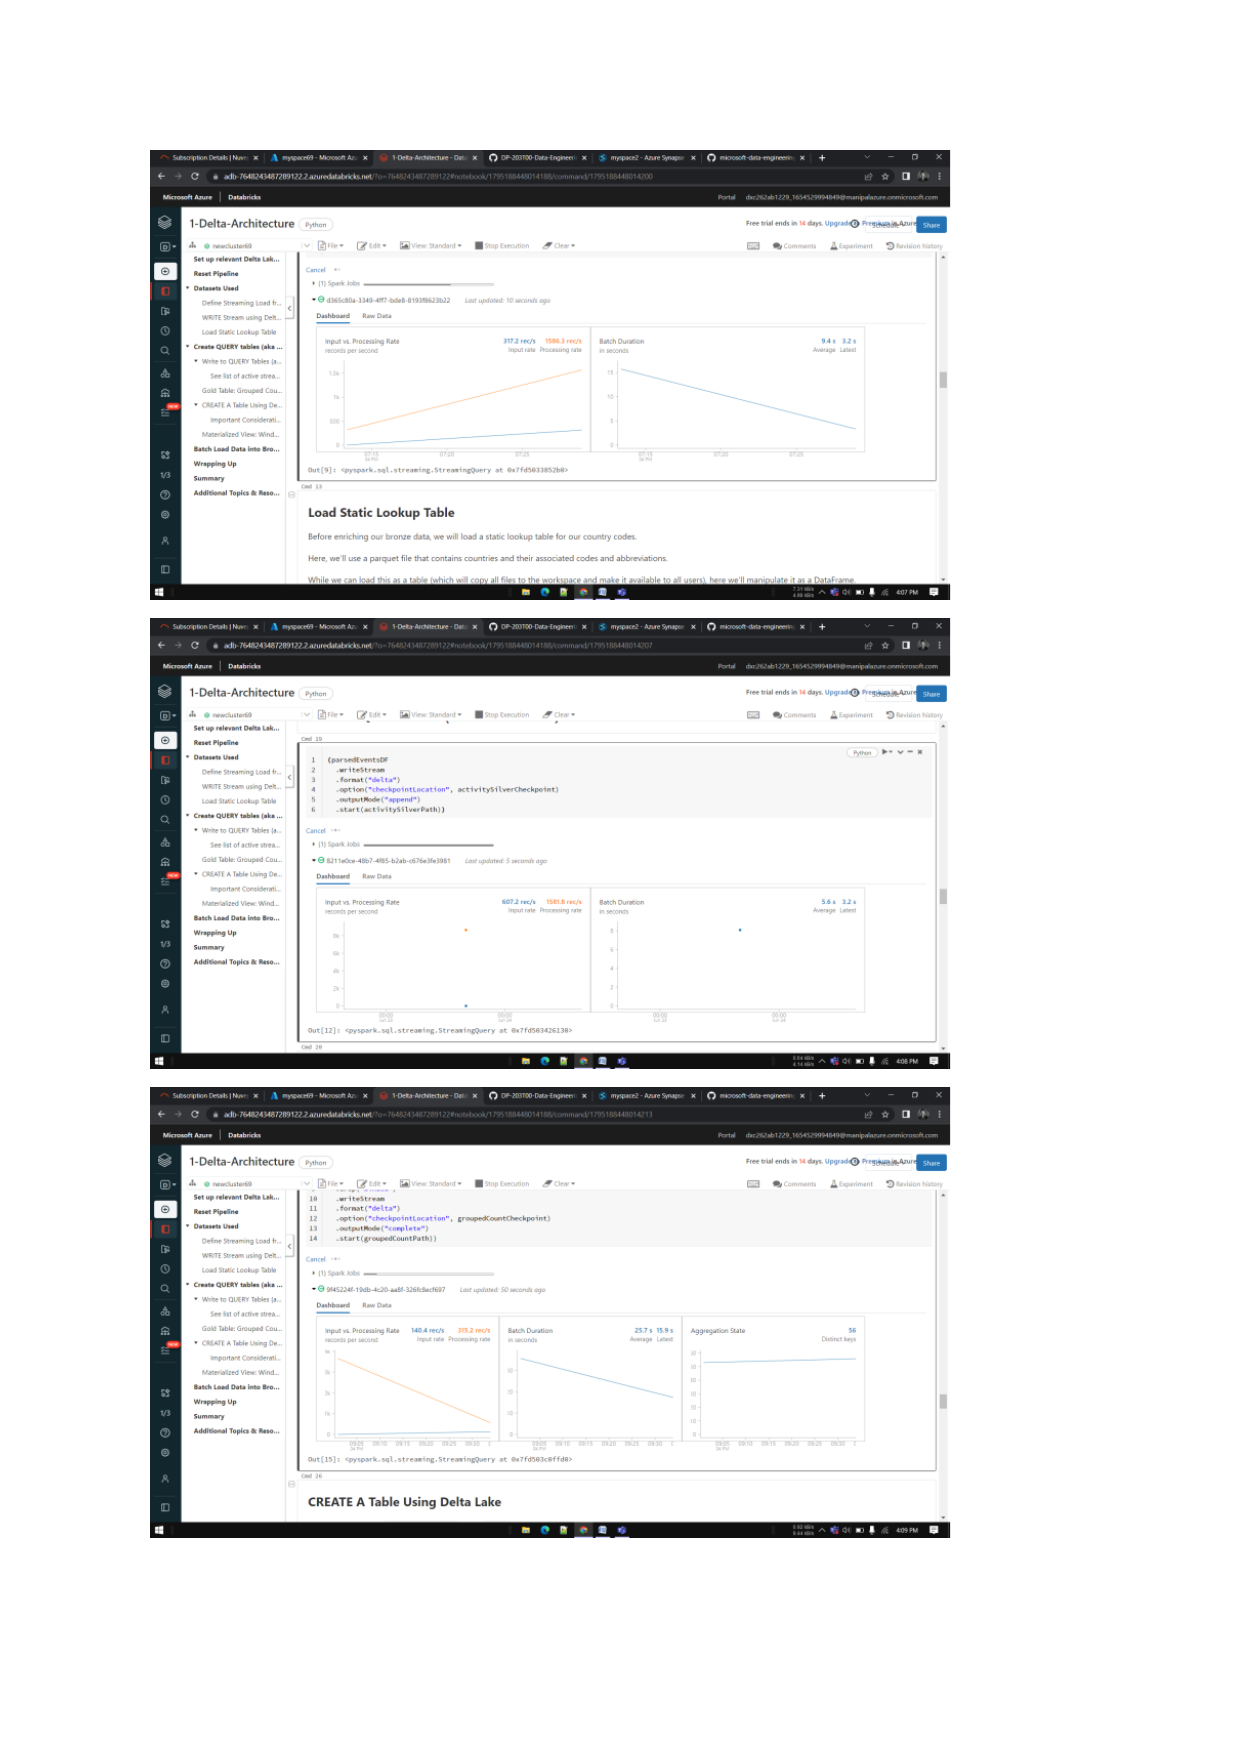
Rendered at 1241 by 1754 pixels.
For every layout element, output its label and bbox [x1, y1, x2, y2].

picture [150, 618, 951, 1069]
picture [150, 1087, 951, 1538]
picture [150, 150, 951, 600]
